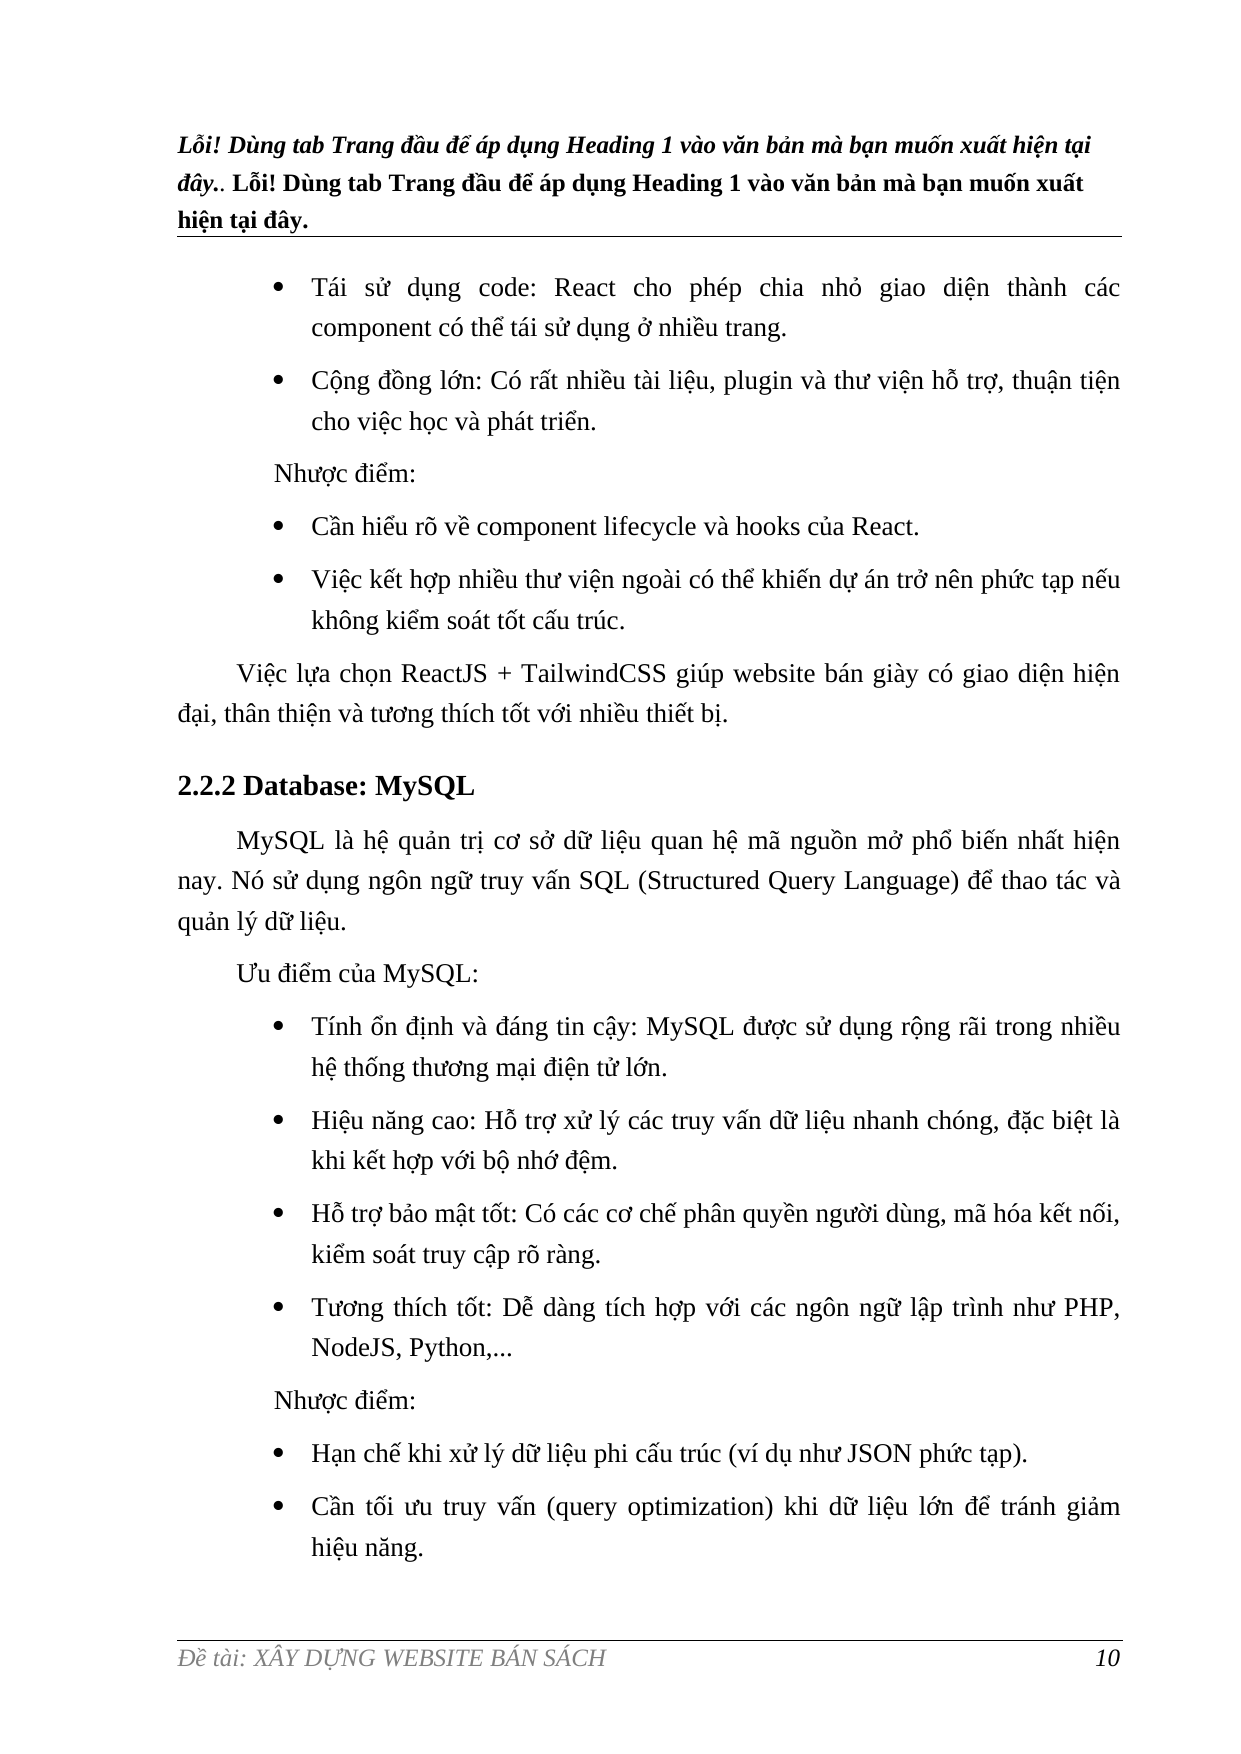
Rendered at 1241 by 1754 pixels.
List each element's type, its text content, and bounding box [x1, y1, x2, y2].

list Tái sử dụng code: React cho phép chia nhỏ giao diện thành các component có thể tái sử dụng ở nhiều trang. [274, 271, 1122, 342]
text Nhược điểm: [274, 457, 1122, 489]
list Tương thích tốt: Dễ dàng tích hợp với các ngôn ngữ lập trình như PHP, NodeJS, Python,... [274, 1291, 1122, 1362]
list Hạn chế khi xử lý dữ liệu phi cấu trúc (ví dụ như JSON phức tạp). [274, 1437, 1122, 1468]
text Việc lựa chọn ReactJS + TailwindCSS giúp website bán giày có giao diện hiện đại, thân thiện và tương thích tốt với nhiều thiết bị. [177, 657, 1122, 728]
list Việc kết hợp nhiều thư viện ngoài có thể khiến dự án trở nên phức tạp nếu không kiểm soát tốt cấu trúc. [274, 563, 1122, 635]
list Tính ổn định và đáng tin cậy: MySQL được sử dụng rộng rãi trong nhiều hệ thống thương mại điện tử lớn. [274, 1011, 1122, 1082]
list Cần hiểu rõ về component lifecycle và hooks của React. [274, 510, 1122, 542]
list Cộng đồng lớn: Có rất nhiều tài liệu, plugin và thư viện hỗ trợ, thuận tiện cho việc học và phát triển. [274, 364, 1122, 436]
subtitle Database: MySQL [177, 768, 1122, 801]
list Cần tối ưu truy vấn (query optimization) khi dữ liệu lớn để tránh giảm hiệu năng. [274, 1490, 1122, 1562]
text Ưu điểm của MySQL: [177, 958, 1122, 989]
text MySQL là hệ quản trị cơ sở dữ liệu quan hệ mã nguồn mở phổ biến nhất hiện nay. Nó sử dụng ngôn ngữ truy vấn SQL (Structured Query Language) để thao tác và quản lý dữ liệu. [177, 824, 1122, 936]
list Hiệu năng cao: Hỗ trợ xử lý các truy vấn dữ liệu nhanh chóng, đặc biệt là khi kết hợp với bộ nhớ đệm. [274, 1104, 1122, 1176]
list Hỗ trợ bảo mật tốt: Có các cơ chế phân quyền người dùng, mã hóa kết nối, kiểm soát truy cập rõ ràng. [274, 1197, 1122, 1269]
text Nhược điểm: [274, 1384, 1122, 1415]
